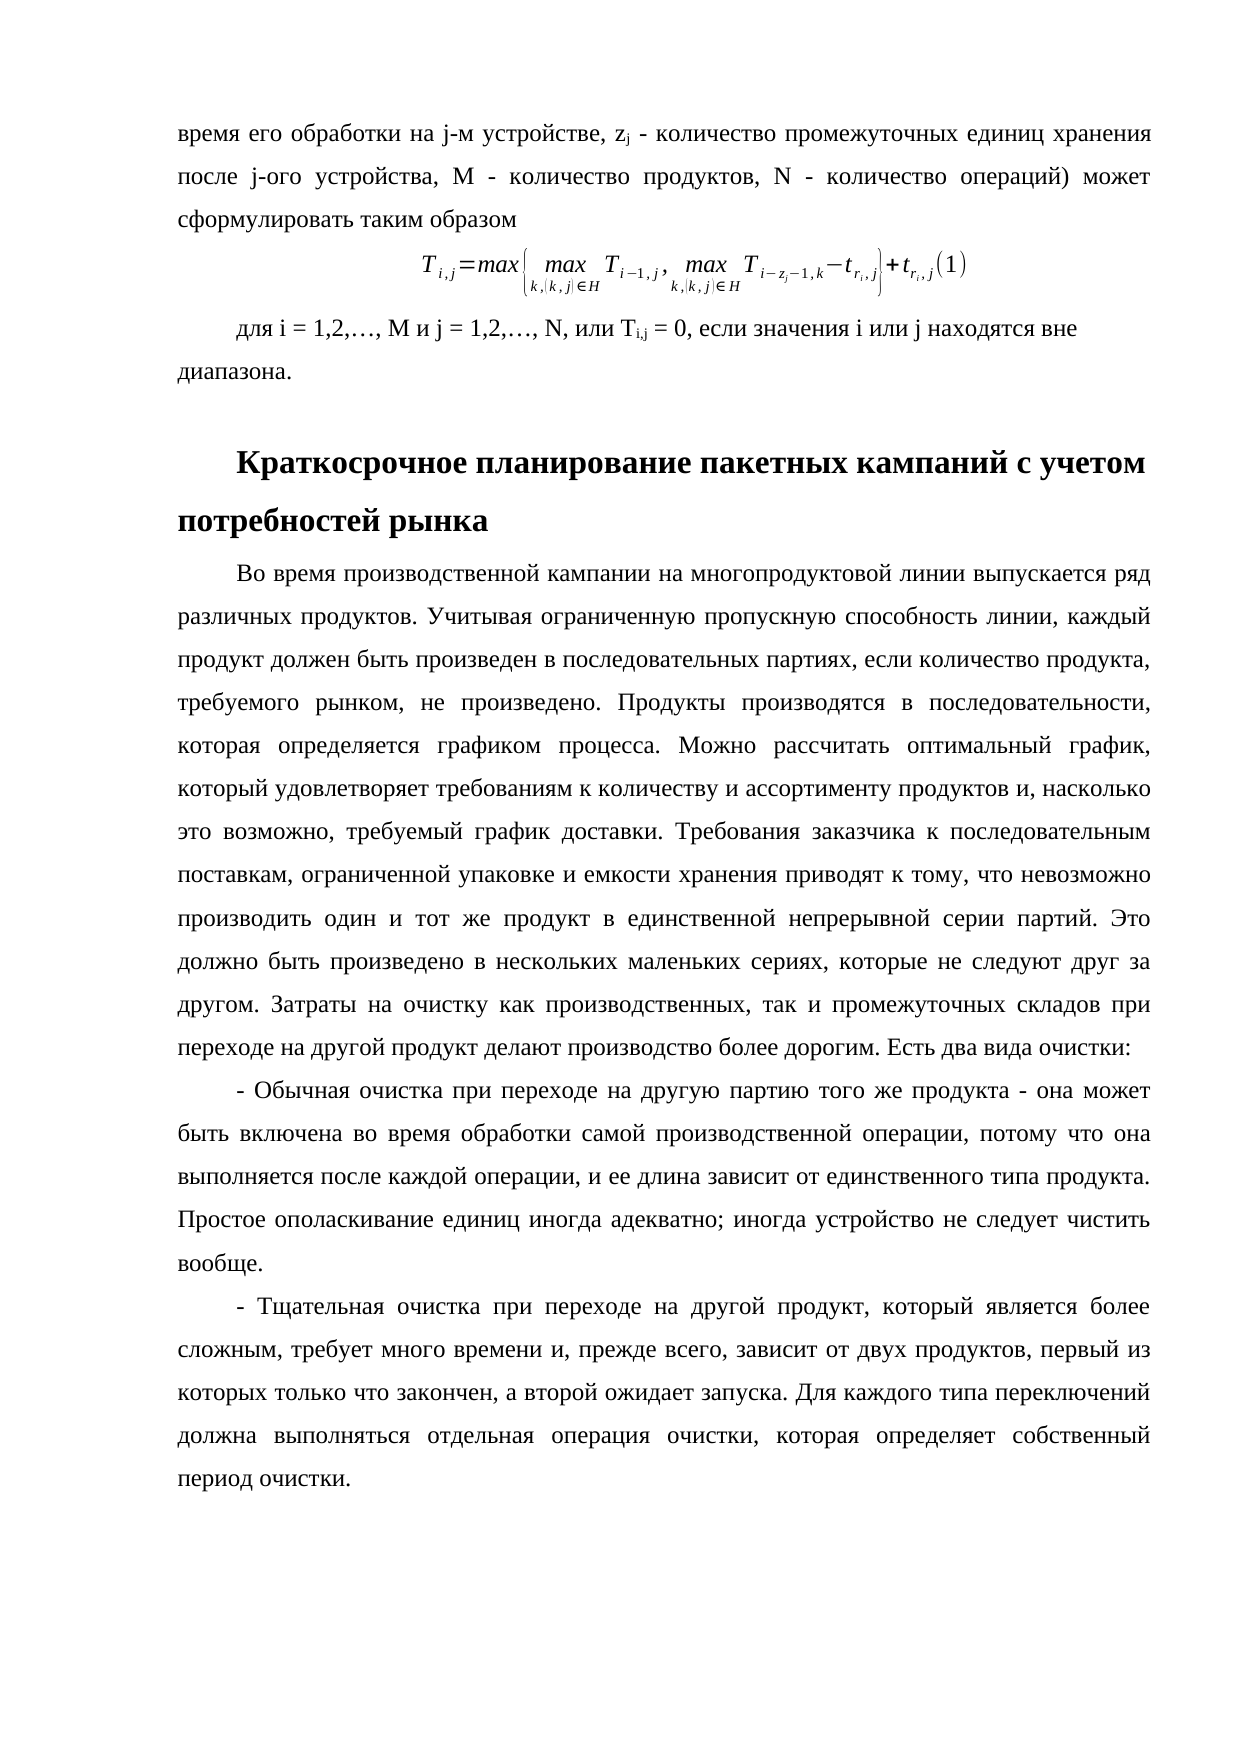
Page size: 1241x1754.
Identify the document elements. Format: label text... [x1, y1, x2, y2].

text Во время производственной кампании на многопродуктовой линии выпускается ряд различных продуктов. Учитывая ограниченную пропускную способность линии, каждый продукт должен быть произведен в последовательных партиях, если количество продукта, требуемого рынком, не произведено. Продукты производятся в последовательности, которая определяется графиком процесса. Можно рассчитать оптимальный график, который удовлетворяет требованиям к количеству и ассортименту продуктов и, насколько это возможно, требуемый график доставки. Требования заказчика к последовательным поставкам, ограниченной упаковке и емкости хранения приводят к тому, что невозможно производить один и тот же продукт в единственной непрерывной серии партий. Это должно быть произведено в нескольких маленьких сериях, которые не следуют друг за другом. Затраты на очистку как производственных, так и промежуточных складов при переходе на другой продукт делают производство более дорогим. Есть два вида очистки: [177, 558, 1152, 1061]
text - Обычная очистка при переходе на другую партию того же продукта - она может быть включена во время обработки самой производственной операции, потому что она выполняется после каждой операции, и ее длина зависит от единственного типа продукта. Простое ополаскивание единиц иногда адекватно; иногда устройство не следует чистить вообще. [177, 1075, 1152, 1276]
text Краткосрочное планирование пакетных кампаний с учетом потребностей рынка [177, 443, 1152, 538]
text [177, 118, 1152, 233]
text для i = 1,2,…, M и j = 1,2,…, N, или Ti,j = 0, если значения i или j находятся вне диапазона. [177, 313, 1152, 385]
text - Тщательная очистка при переходе на другой продукт, который является более сложным, требует много времени и, прежде всего, зависит от двух продуктов, первый из которых только что закончен, а второй ожидает запуска. Для каждого типа переключений должна выполняться отдельная операция очистки, которая определяет собственный период очистки. [177, 1291, 1152, 1492]
